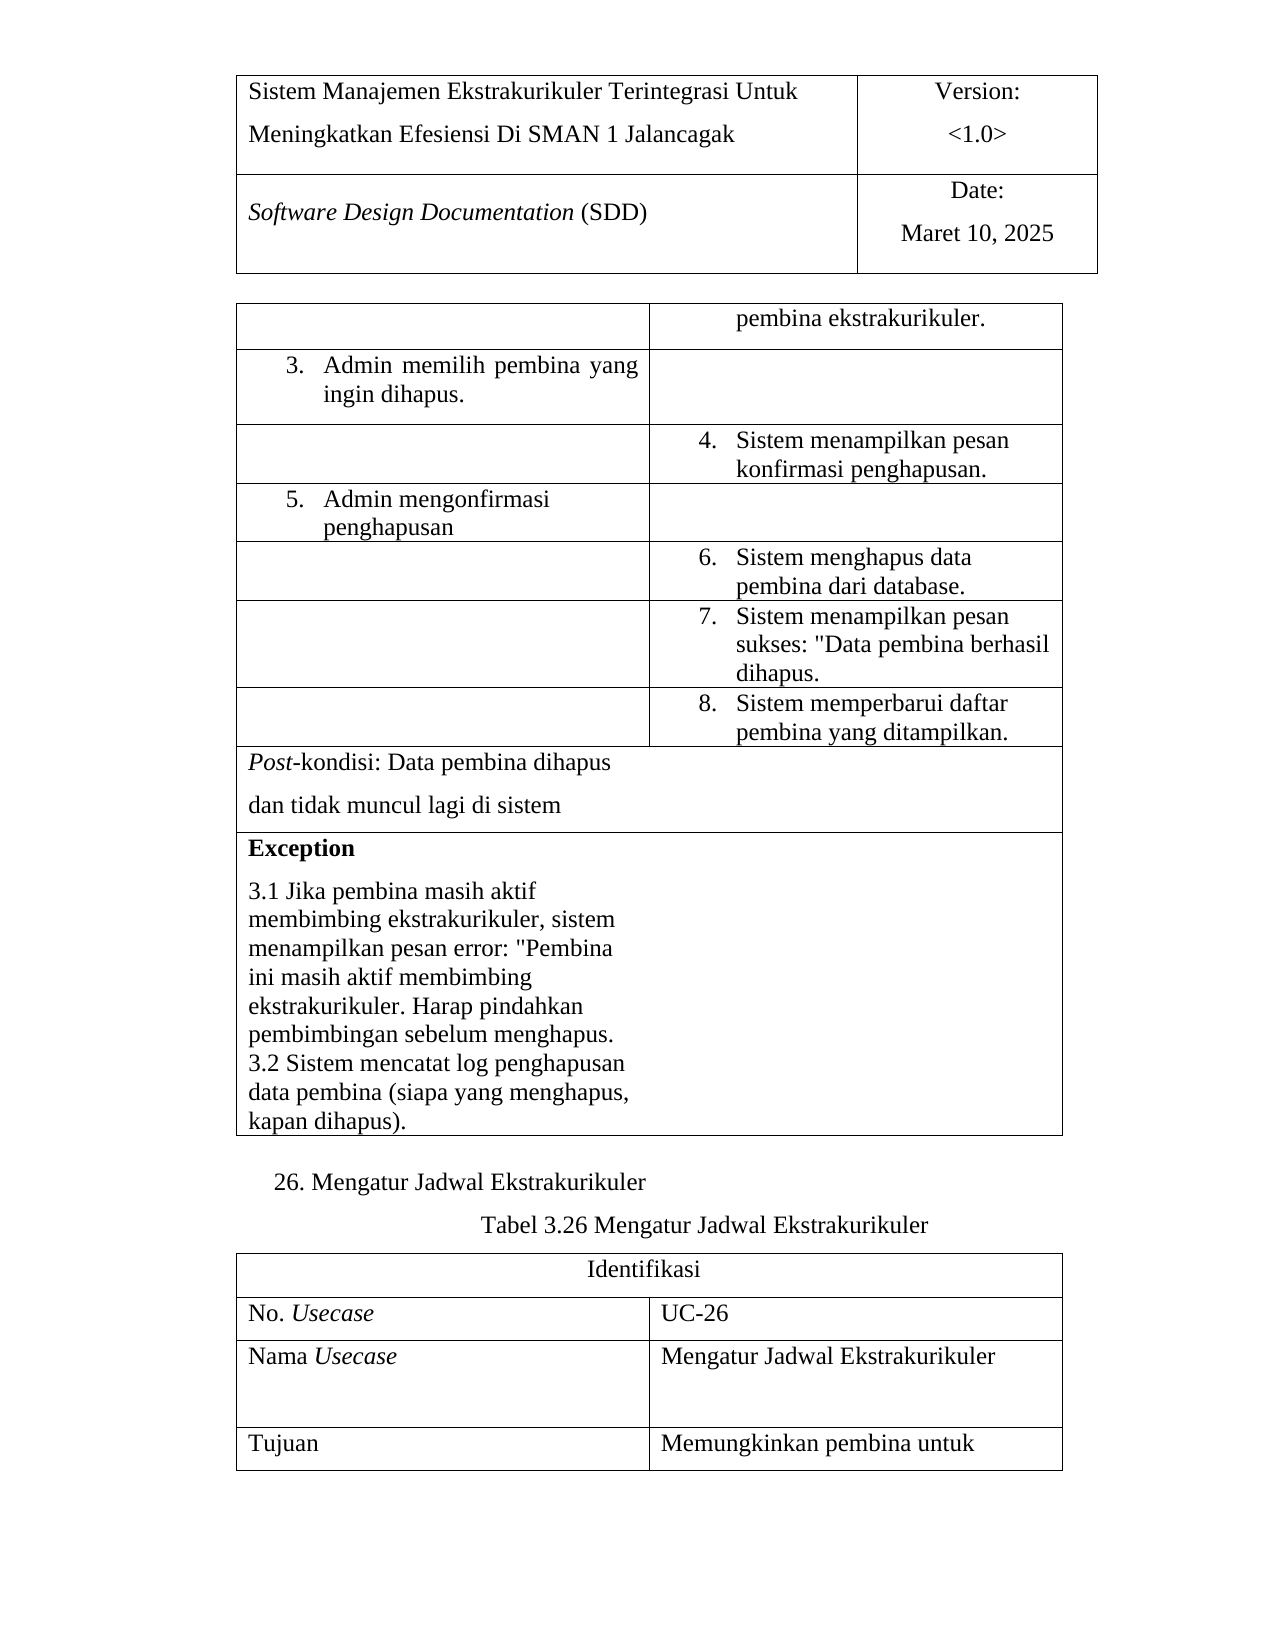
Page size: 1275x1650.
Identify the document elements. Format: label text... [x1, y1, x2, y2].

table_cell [650, 1428, 1062, 1470]
table_header Identifikasi [576, 1254, 1062, 1297]
table_cell [237, 304, 649, 349]
table_cell [650, 747, 1062, 832]
table_cell Mengatur Jadwal Ekstrakurikuler [650, 1341, 1062, 1427]
table_cell UC-26 [650, 1298, 1062, 1340]
table_cell Admin mengonfirmasi penghapusan [237, 484, 649, 541]
table_cell [237, 542, 649, 600]
table_cell Tujuan [237, 1428, 649, 1470]
table_cell Sistem menghapus data pembina dari database. [650, 542, 1062, 600]
table_cell [237, 601, 649, 687]
list Tabel 3.26 Mengatur Jadwal Ekstrakurikuler [311, 1210, 1098, 1238]
table_cell [650, 350, 1062, 424]
table_cell No. Usecase [237, 1298, 649, 1340]
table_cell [650, 304, 1062, 349]
table_cell [237, 688, 649, 746]
table_cell Exception 3.1 Jika pembina masih aktif membimbing ekstrakurikuler, sistem menampilkan pesan error: "Pembina ini masih aktif membimbing ekstrakurikuler. Harap pindahkan pembimbingan sebelum menghapus. 3.2 Sistem mencatat log penghapusan data pembina (siapa yang menghapus, kapan dihapus). [237, 833, 649, 1134]
table_cell Sistem menampilkan pesan sukses: "Data pembina berhasil dihapus. [650, 601, 1062, 687]
table_cell [650, 484, 1062, 541]
table_cell Sistem menampilkan pesan konfirmasi penghapusan. [650, 425, 1062, 483]
table_cell Admin memilih pembina yang ingin dihapus. [237, 350, 649, 424]
table_cell Post-kondisi: Data pembina dihapus dan tidak muncul lagi di sistem [237, 747, 649, 832]
table_cell [650, 833, 1062, 1134]
table_cell [237, 425, 649, 483]
table_cell Nama Usecase [237, 1341, 649, 1427]
list Mengatur Jadwal Ekstrakurikuler [274, 1167, 1098, 1195]
table_cell Sistem memperbarui daftar pembina yang ditampilkan. [650, 688, 1062, 746]
table_header [237, 1254, 576, 1297]
